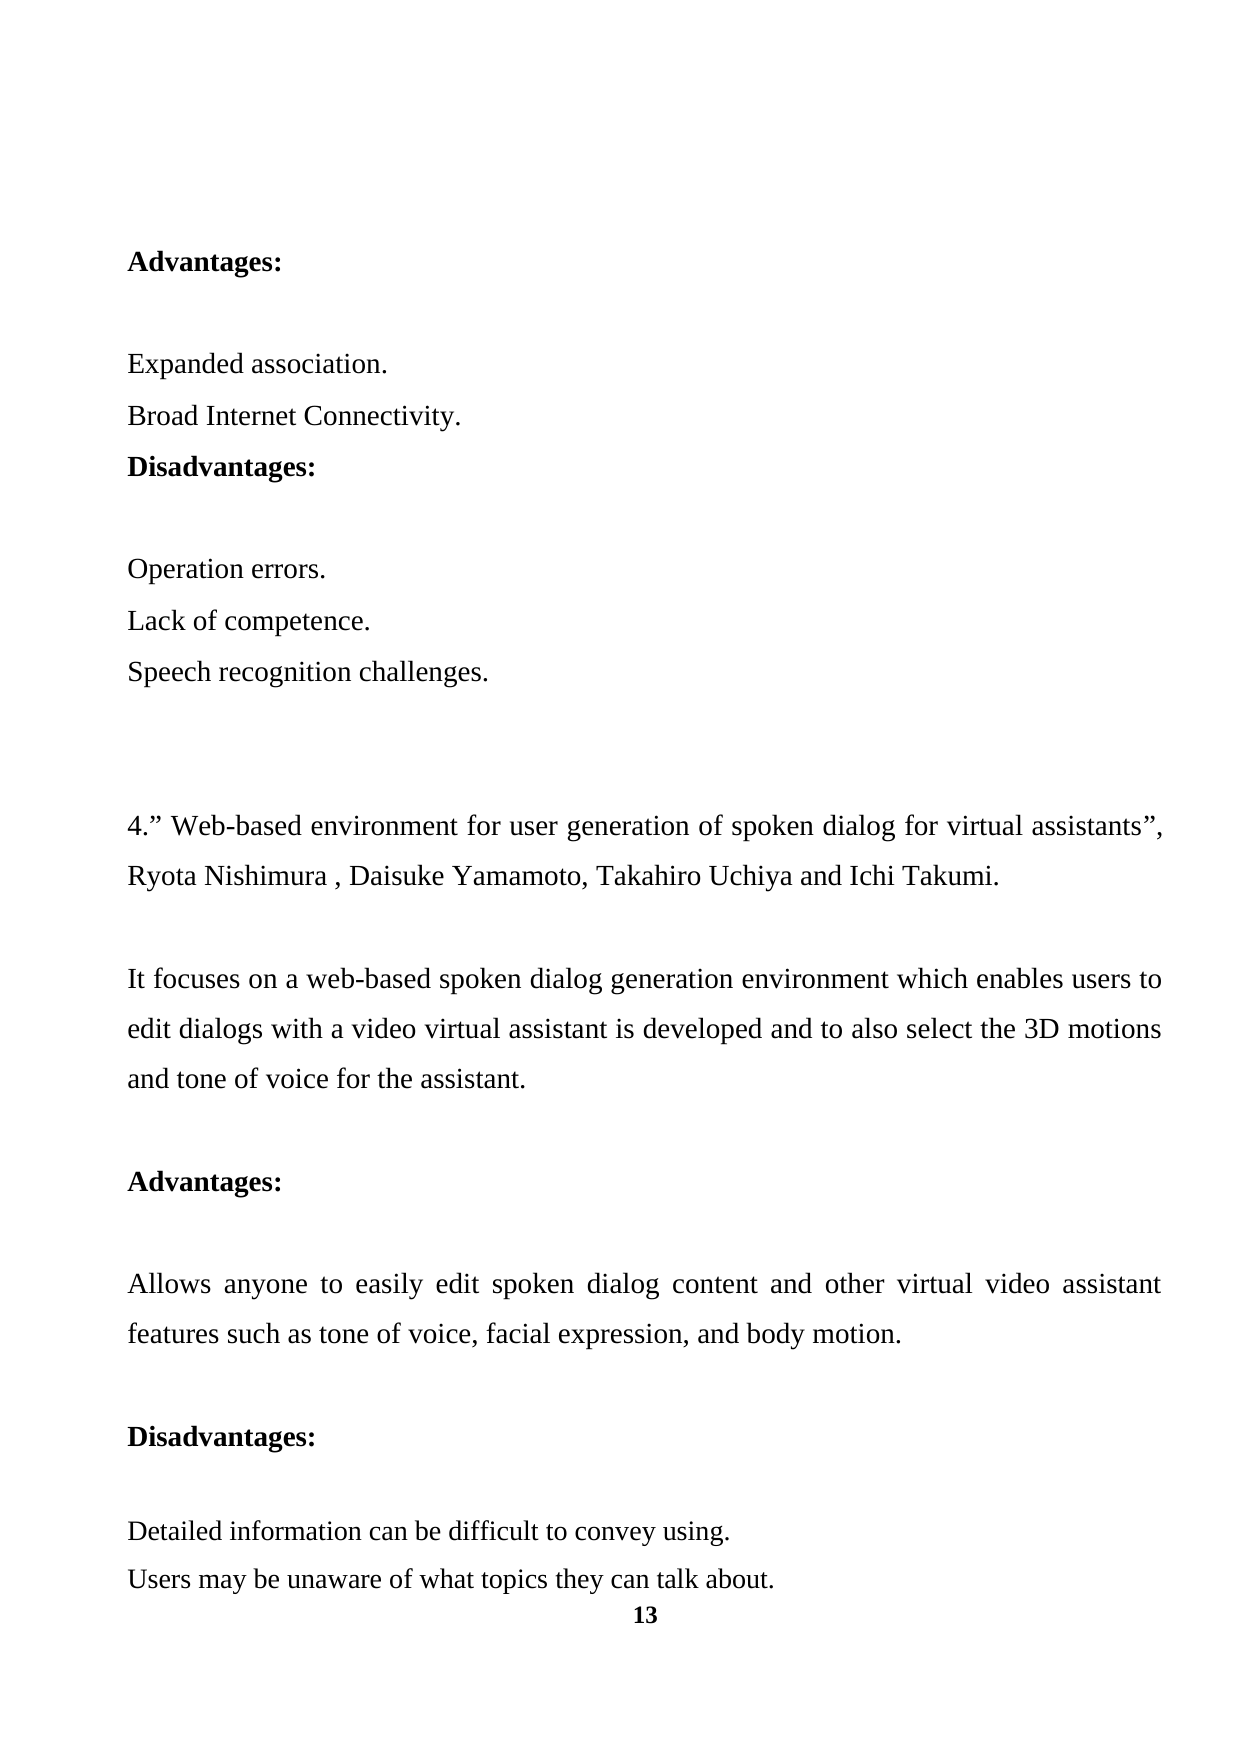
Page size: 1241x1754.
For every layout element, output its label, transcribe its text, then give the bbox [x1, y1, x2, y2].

text 4.” Web-based environment for user generation of spoken dialog for virtual assistants”, Ryota Nishimura , Daisuke Yamamoto, Takahiro Uchiya and Ichi Takumi. [127, 808, 1163, 892]
text Disadvantages: [127, 449, 1163, 483]
text Broad Internet Connectivity. [127, 398, 1163, 431]
text It focuses on a web-based spoken dialog generation environment which enables users to edit dialogs with a video virtual assistant is developed and to also select the 3D motions and tone of voice for the assistant. [127, 961, 1163, 1095]
text Speech recognition challenges. [127, 654, 1163, 688]
text Advantages: [127, 1164, 1163, 1197]
text Lack of competence. [127, 603, 1163, 636]
text Disadvantages: [127, 1419, 1163, 1453]
text Allows anyone to easily edit spoken dialog content and other virtual video assistant features such as tone of voice, facial expression, and body motion. [127, 1266, 1163, 1350]
text Users may be unaware of what topics they can talk about. [127, 1562, 1163, 1594]
text Detailed information can be difficult to convey using. [127, 1513, 1163, 1546]
text Advantages: [127, 244, 1163, 278]
text Operation errors. [127, 552, 1163, 585]
text Expanded association. [127, 347, 1163, 380]
